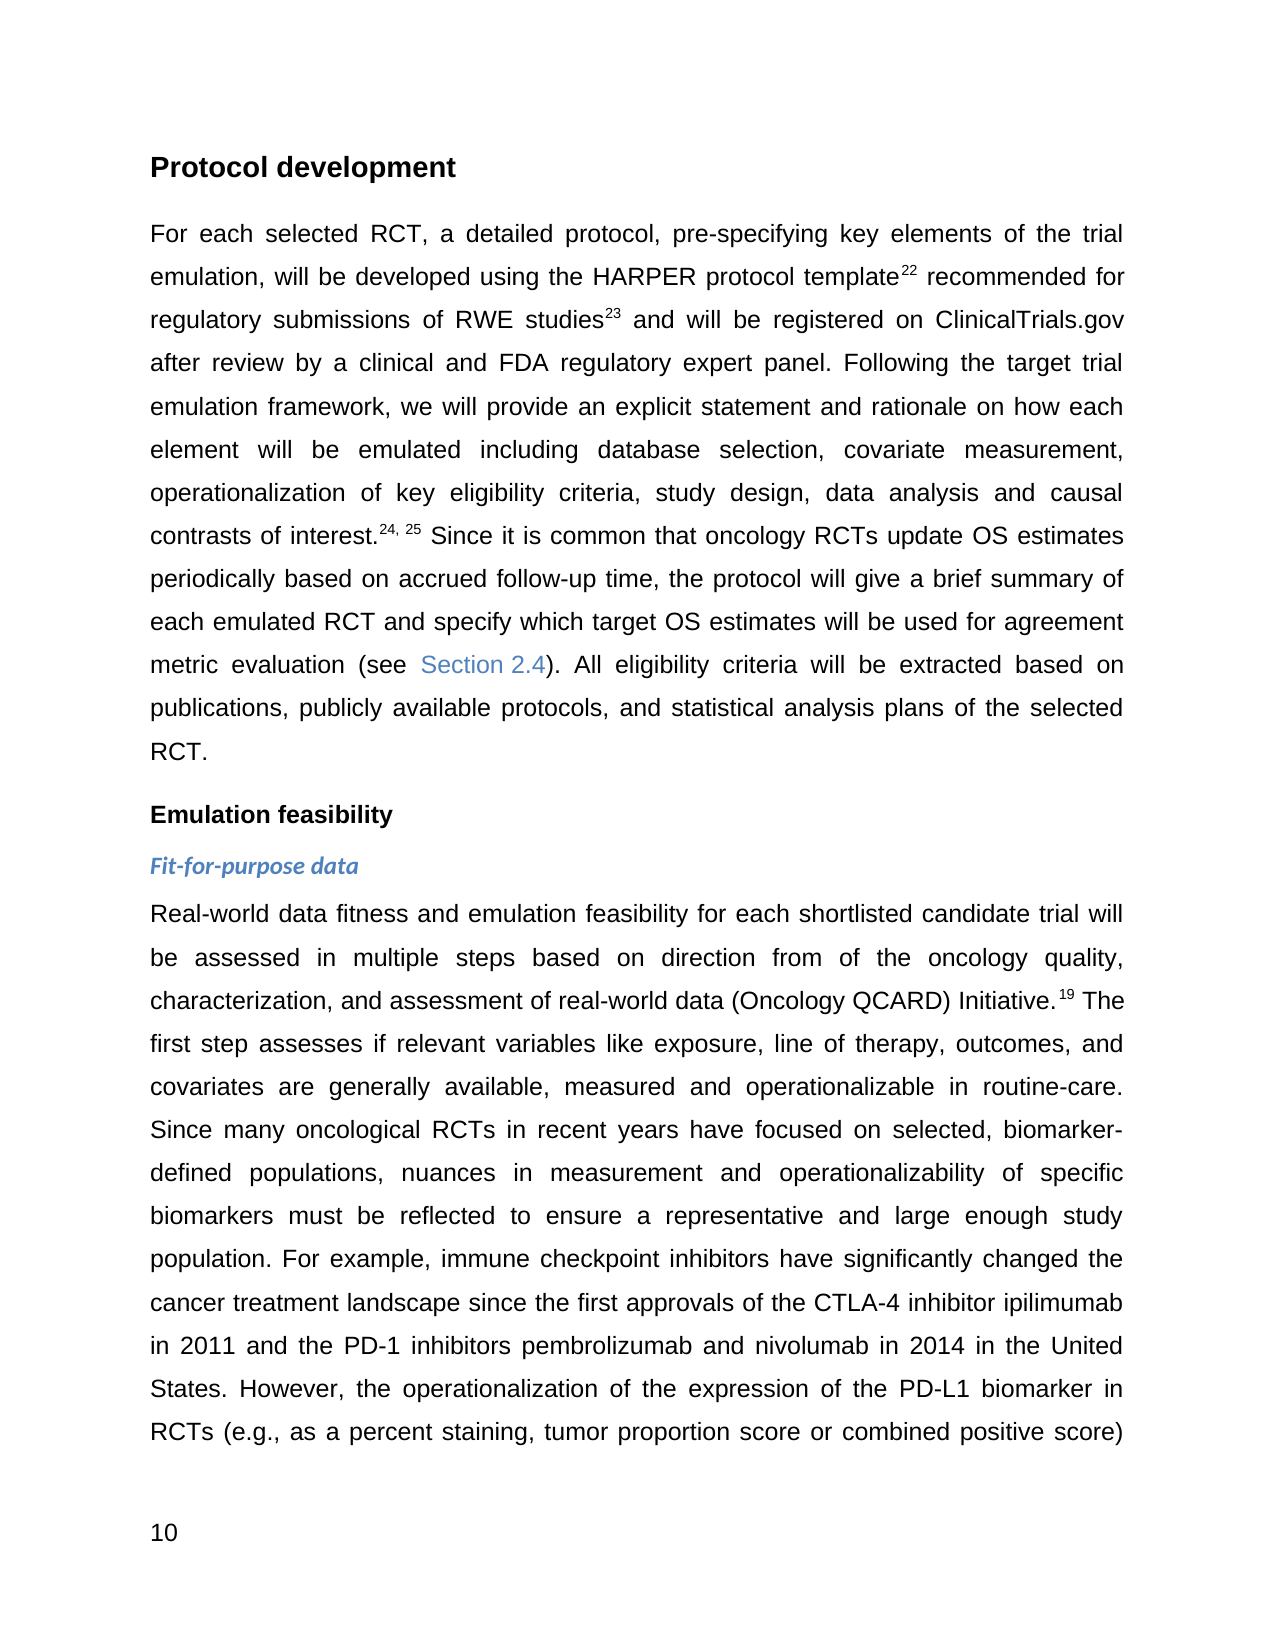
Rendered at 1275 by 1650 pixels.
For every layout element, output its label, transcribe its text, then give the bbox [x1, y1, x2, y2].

subtitle Emulation feasibility [150, 801, 1125, 829]
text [150, 899, 1125, 1446]
text For each selected RCT, a detailed protocol, pre-specifying key elements of the trial emulation, will be developed using the HARPER protocol template22 recommended for regulatory submissions of RWE studies23 and will be registered on ClinicalTrials.gov after review by a clinical and FDA regulatory expert panel. Following the target trial emulation framework, we will provide an explicit statement and rationale on how each element will be emulated including database selection, covariate measurement, operationalization of key eligibility criteria, study design, data analysis and causal contrasts of interest.24, 25 Since it is common that oncology RCTs update OS estimates periodically based on accrued follow-up time, the protocol will give a brief summary of each emulated RCT and specify which target OS estimates will be used for agreement metric evaluation (see Section 2.4). All eligibility criteria will be extracted based on publications, publicly available protocols, and statistical analysis plans of the selected RCT. [150, 219, 1125, 765]
subtitle Fit-for-purpose data [150, 850, 1125, 881]
subtitle Protocol development [150, 150, 1125, 183]
